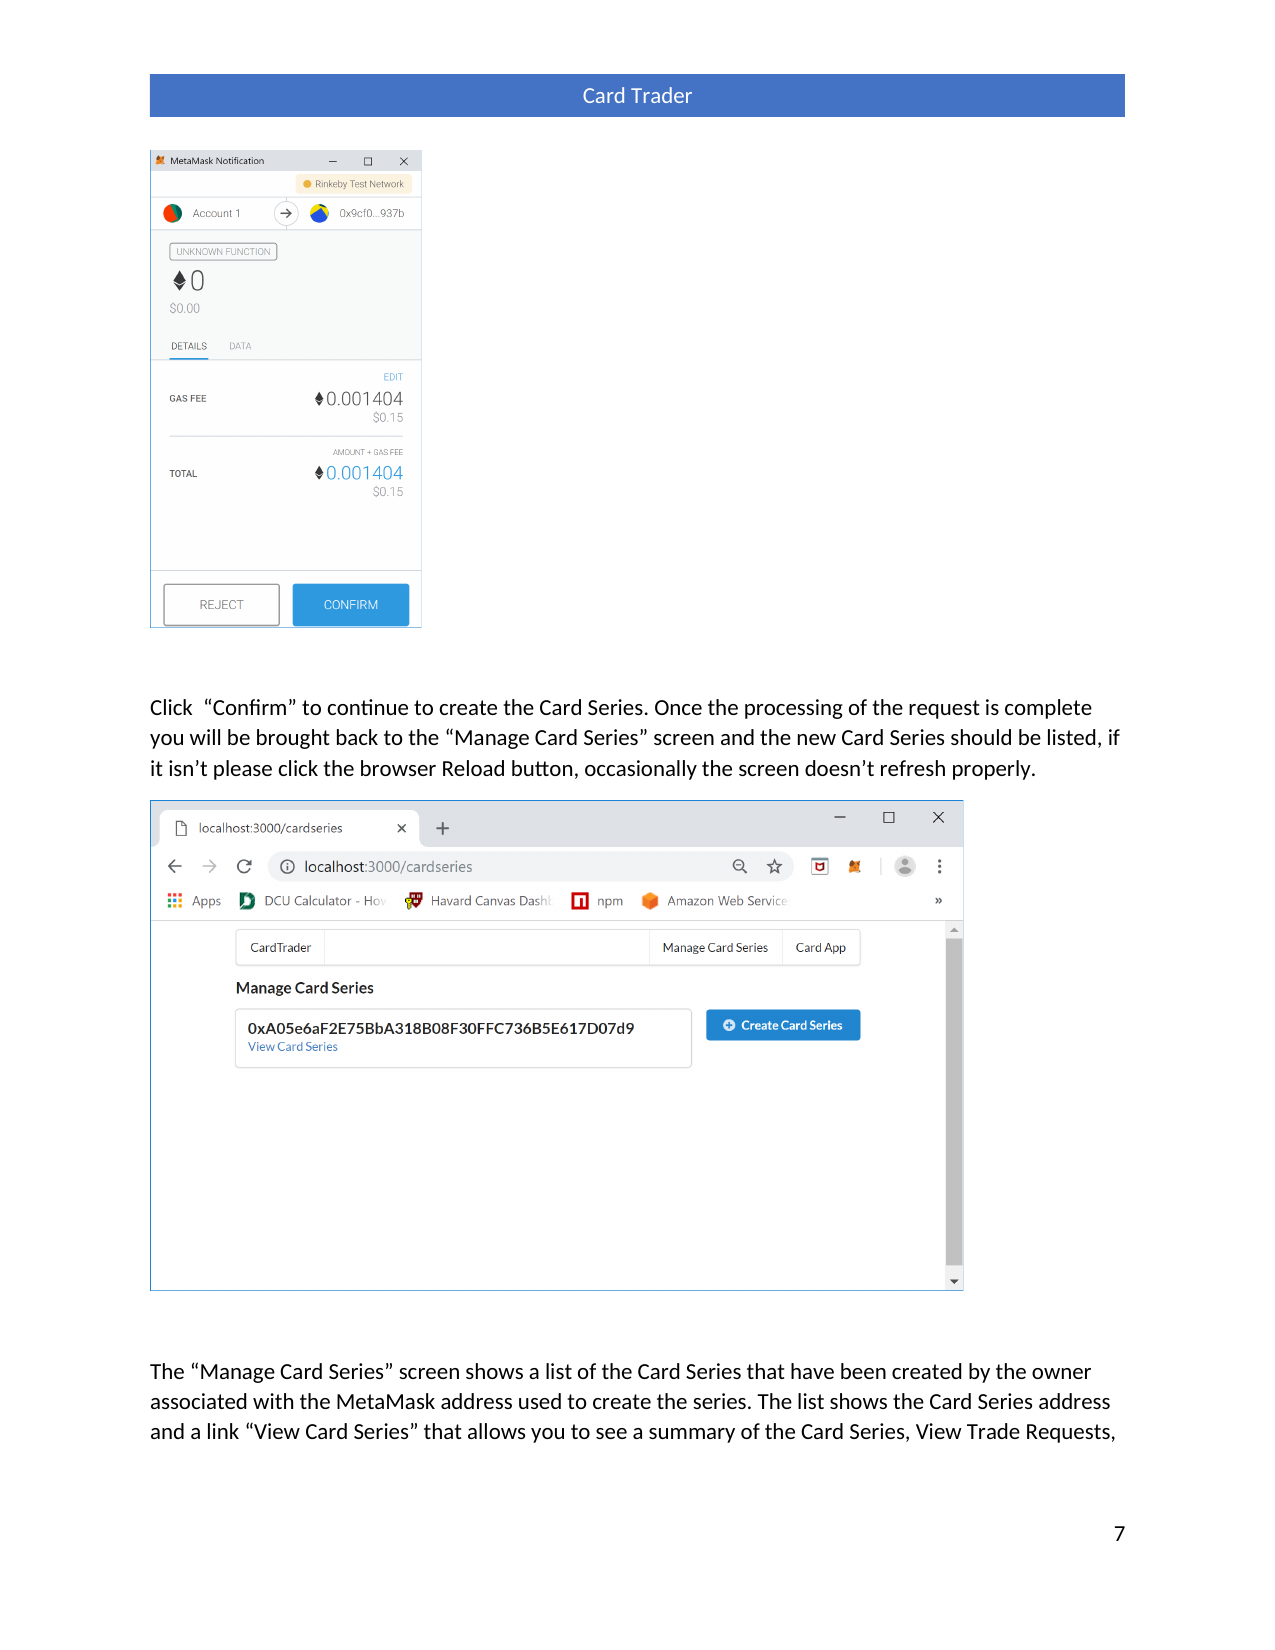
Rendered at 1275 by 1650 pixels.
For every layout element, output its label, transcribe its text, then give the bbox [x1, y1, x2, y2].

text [150, 1357, 1125, 1445]
text Click “Confirm” to continue to create the Card Series. Once the processing of the request is complete you will be brought back to the “Manage Card Series” screen and the new Card Series should be listed, if it isn’t please click the browser Reload button, occasionally the screen doesn’t refresh properly. [150, 693, 1125, 782]
picture [150, 150, 422, 628]
picture [150, 800, 964, 1291]
